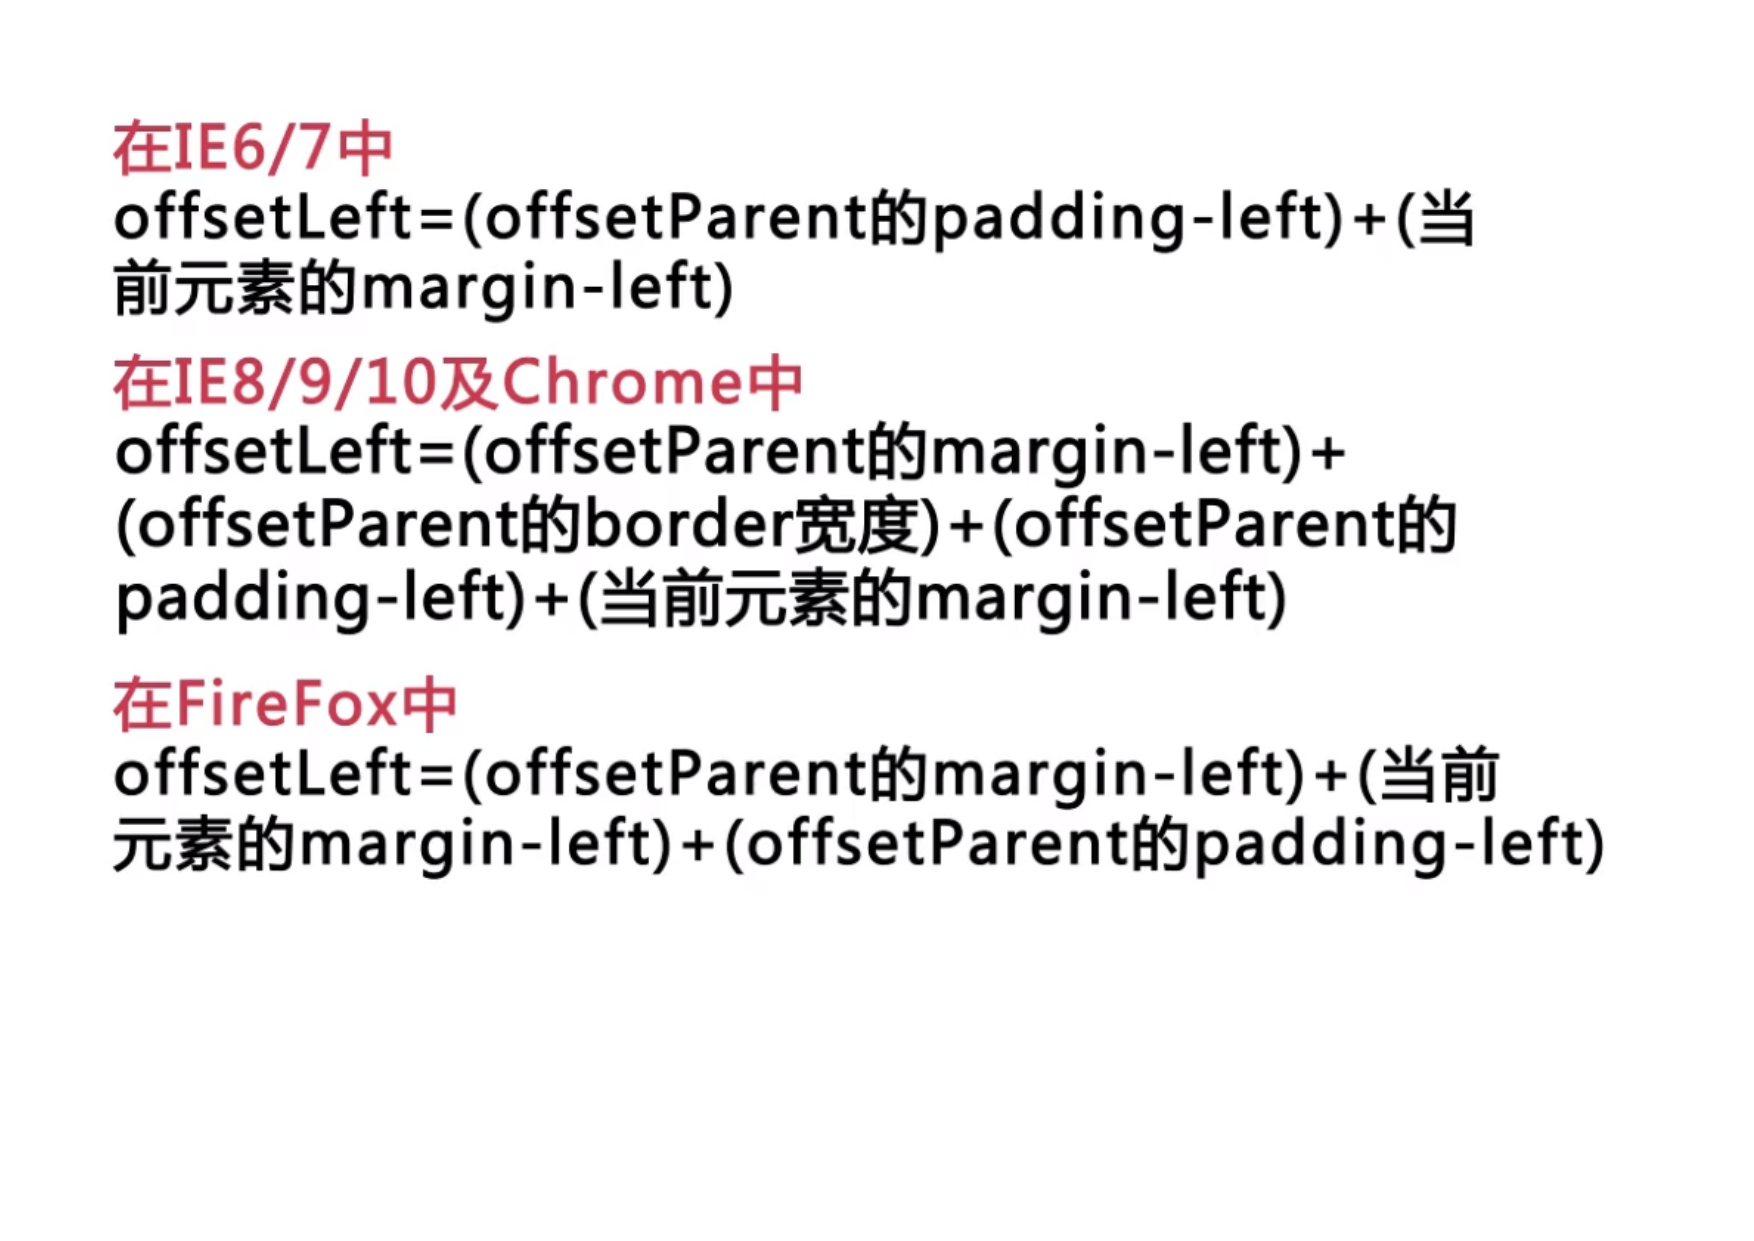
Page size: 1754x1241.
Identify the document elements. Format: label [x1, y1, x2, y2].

picture [75, 83, 1679, 921]
